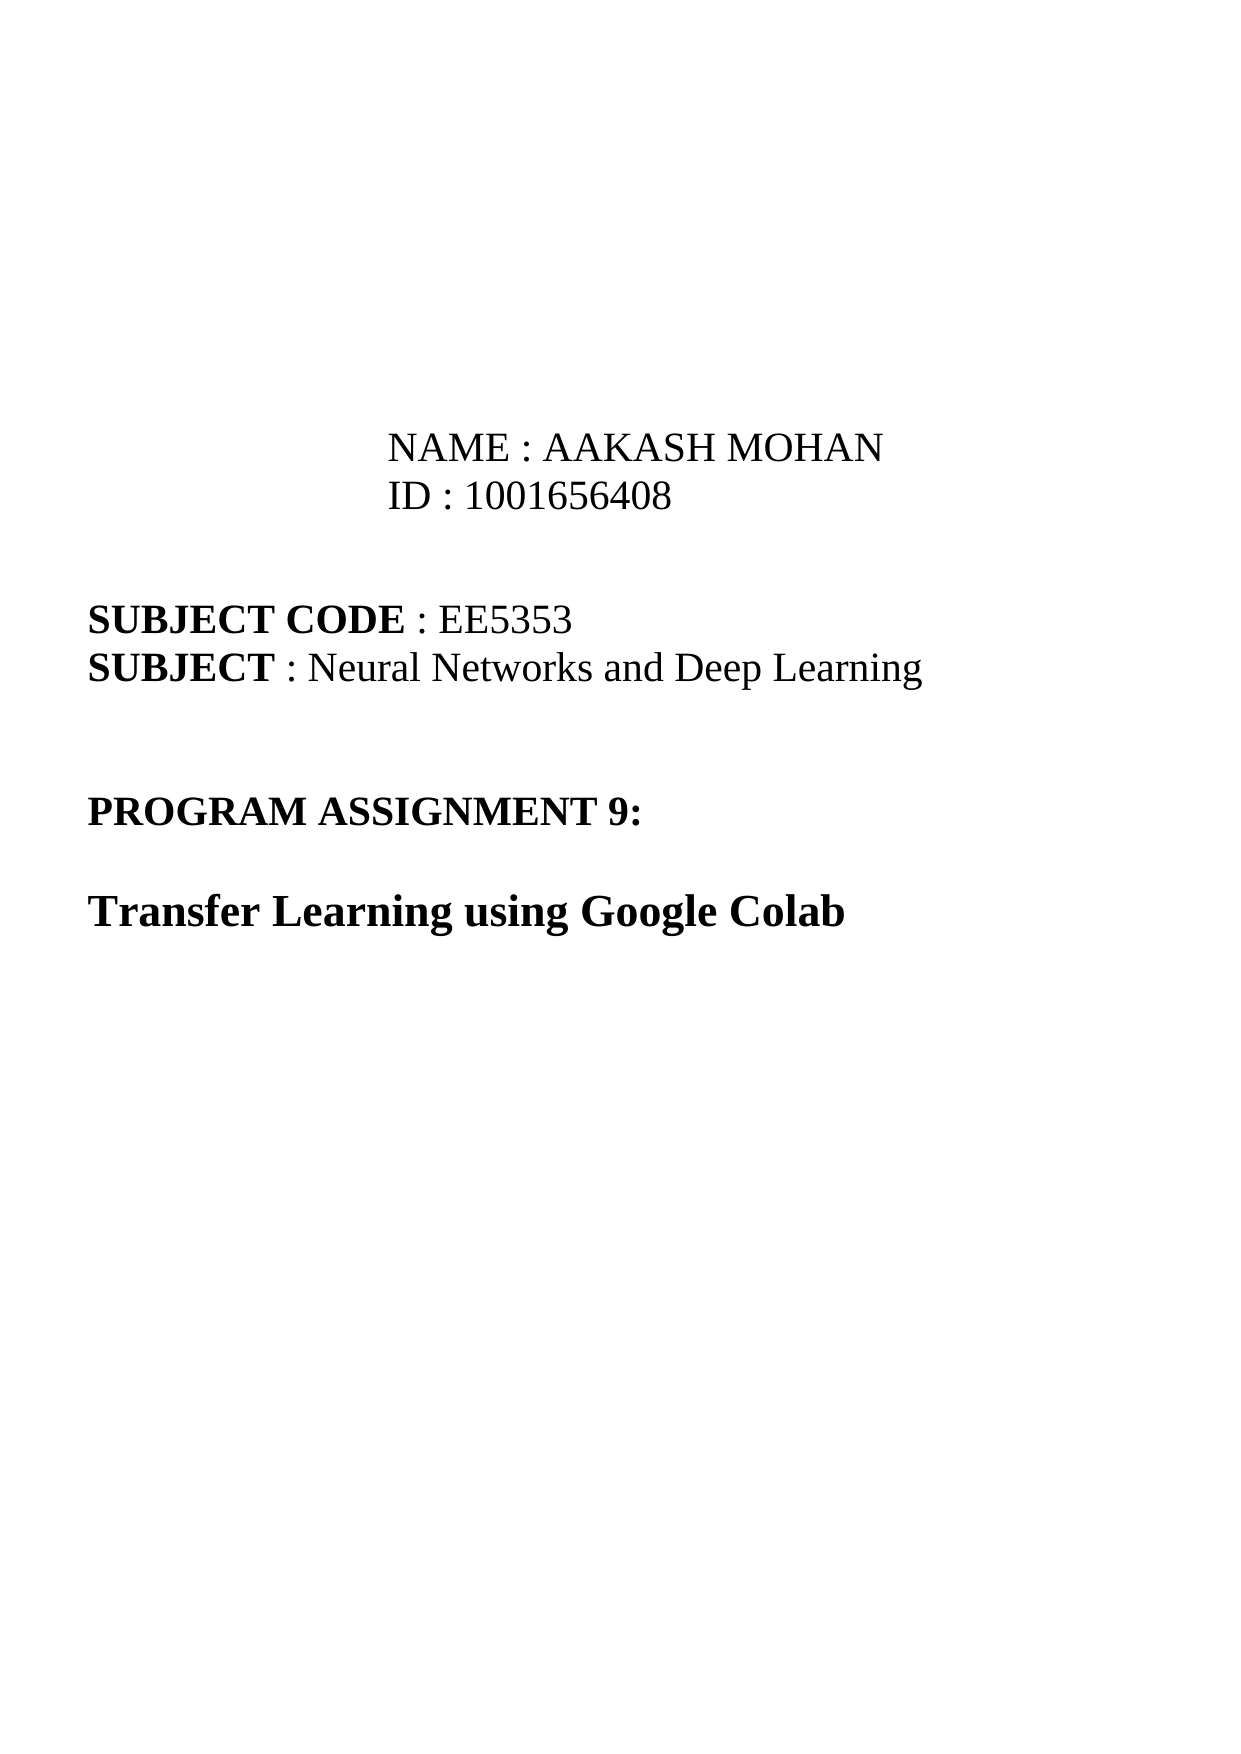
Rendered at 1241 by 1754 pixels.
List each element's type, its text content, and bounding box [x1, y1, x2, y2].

text SUBJECT CODE : EE5353 [87, 595, 1198, 643]
text Transfer Learning using Google Colab [87, 884, 1198, 936]
text SUBJECT : Neural Networks and Deep Learning [87, 643, 1198, 691]
text ID : 1001656408 [87, 470, 1198, 518]
text PROGRAM ASSIGNMENT 9: [87, 787, 1198, 834]
text NAME : AAKASH MOHAN [87, 422, 1198, 470]
